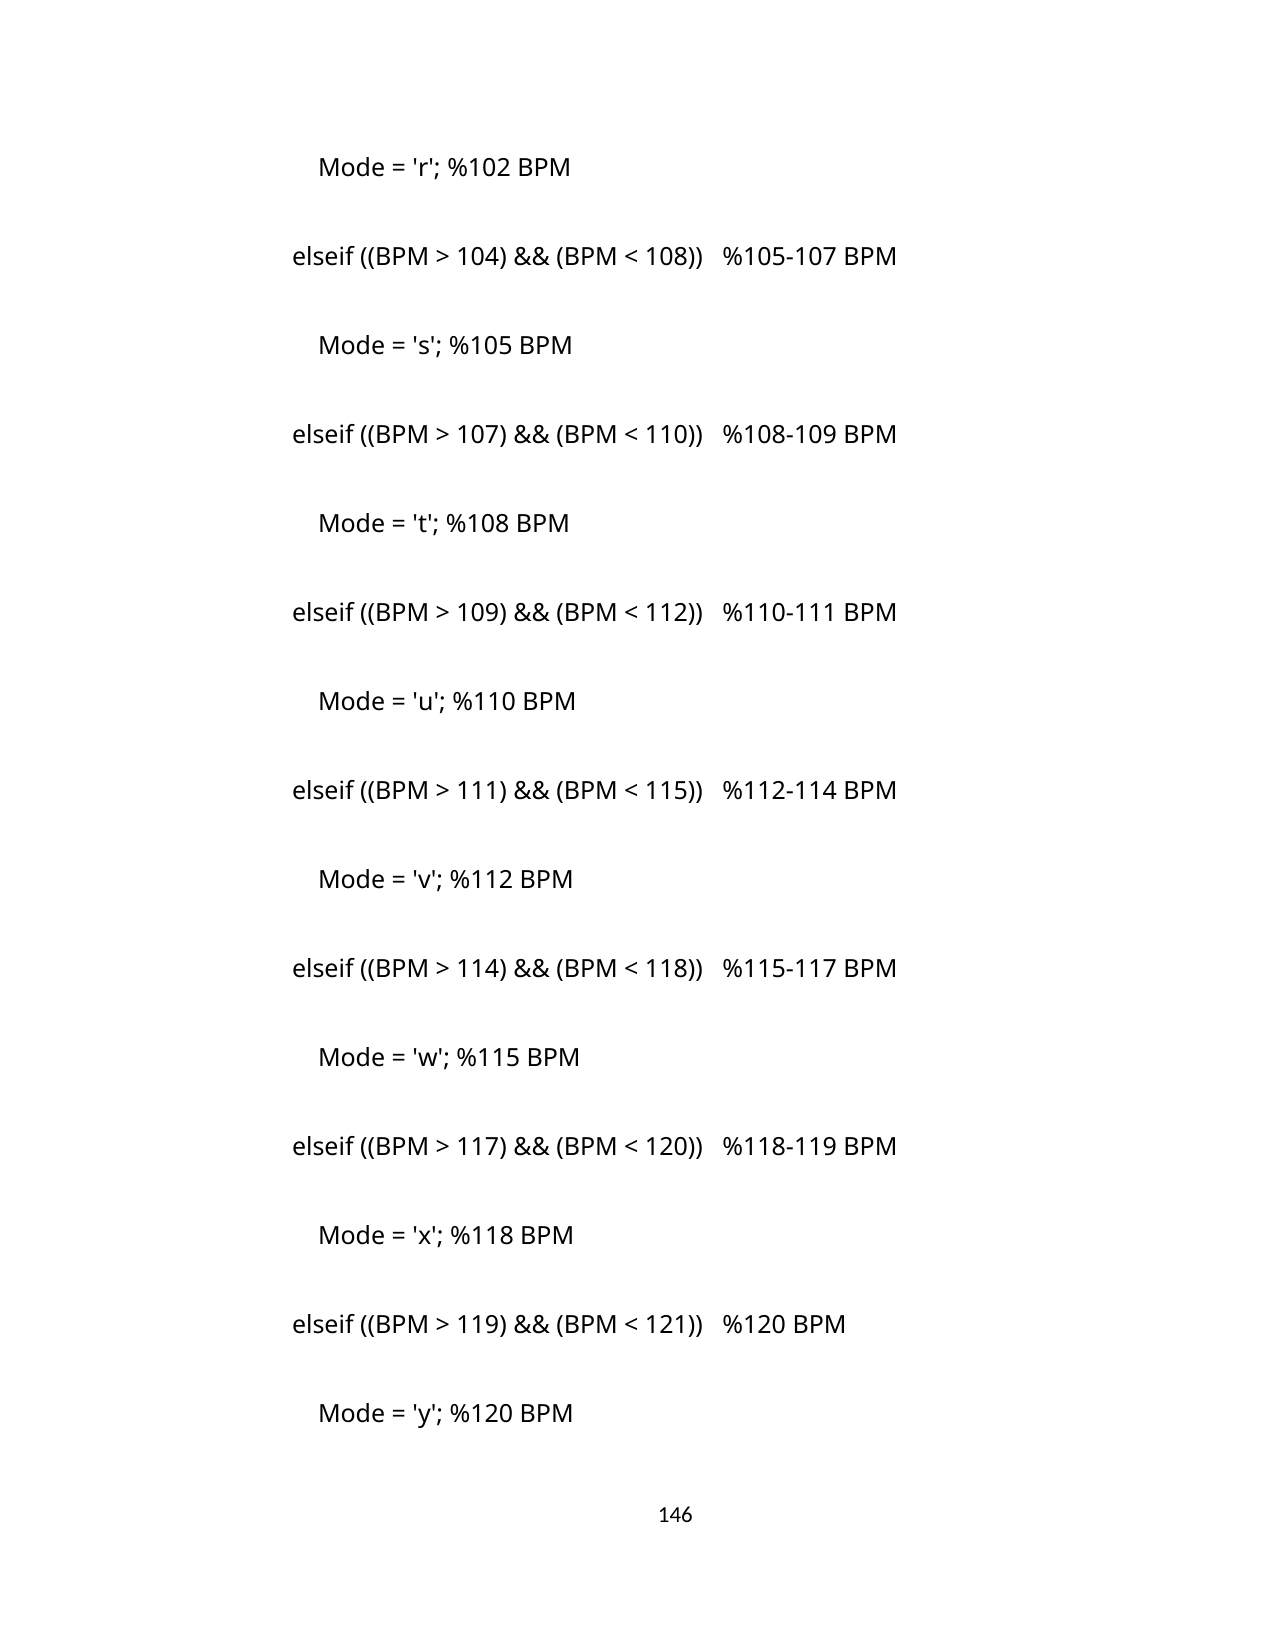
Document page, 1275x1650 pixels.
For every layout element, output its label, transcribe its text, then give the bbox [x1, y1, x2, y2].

text Mode = 's'; %105 BPM [240, 328, 1110, 362]
text elseif ((BPM > 107) && (BPM < 110)) %108-109 BPM [240, 417, 1110, 451]
text Mode = 'v'; %112 BPM [240, 862, 1110, 896]
text elseif ((BPM > 104) && (BPM < 108)) %105-107 BPM [240, 239, 1110, 273]
text elseif ((BPM > 109) && (BPM < 112)) %110-111 BPM [240, 595, 1110, 629]
text elseif ((BPM > 119) && (BPM < 121)) %120 BPM [240, 1306, 1110, 1341]
text Mode = 'x'; %118 BPM [240, 1217, 1110, 1252]
text Mode = 't'; %108 BPM [240, 506, 1110, 540]
text elseif ((BPM > 111) && (BPM < 115)) %112-114 BPM [240, 773, 1110, 807]
text elseif ((BPM > 114) && (BPM < 118)) %115-117 BPM [240, 951, 1110, 985]
text elseif ((BPM > 117) && (BPM < 120)) %118-119 BPM [240, 1128, 1110, 1163]
text Mode = 'r'; %102 BPM [240, 150, 1110, 184]
text Mode = 'u'; %110 BPM [240, 684, 1110, 718]
text Mode = 'y'; %120 BPM [240, 1395, 1110, 1429]
text Mode = 'w'; %115 BPM [240, 1039, 1110, 1074]
